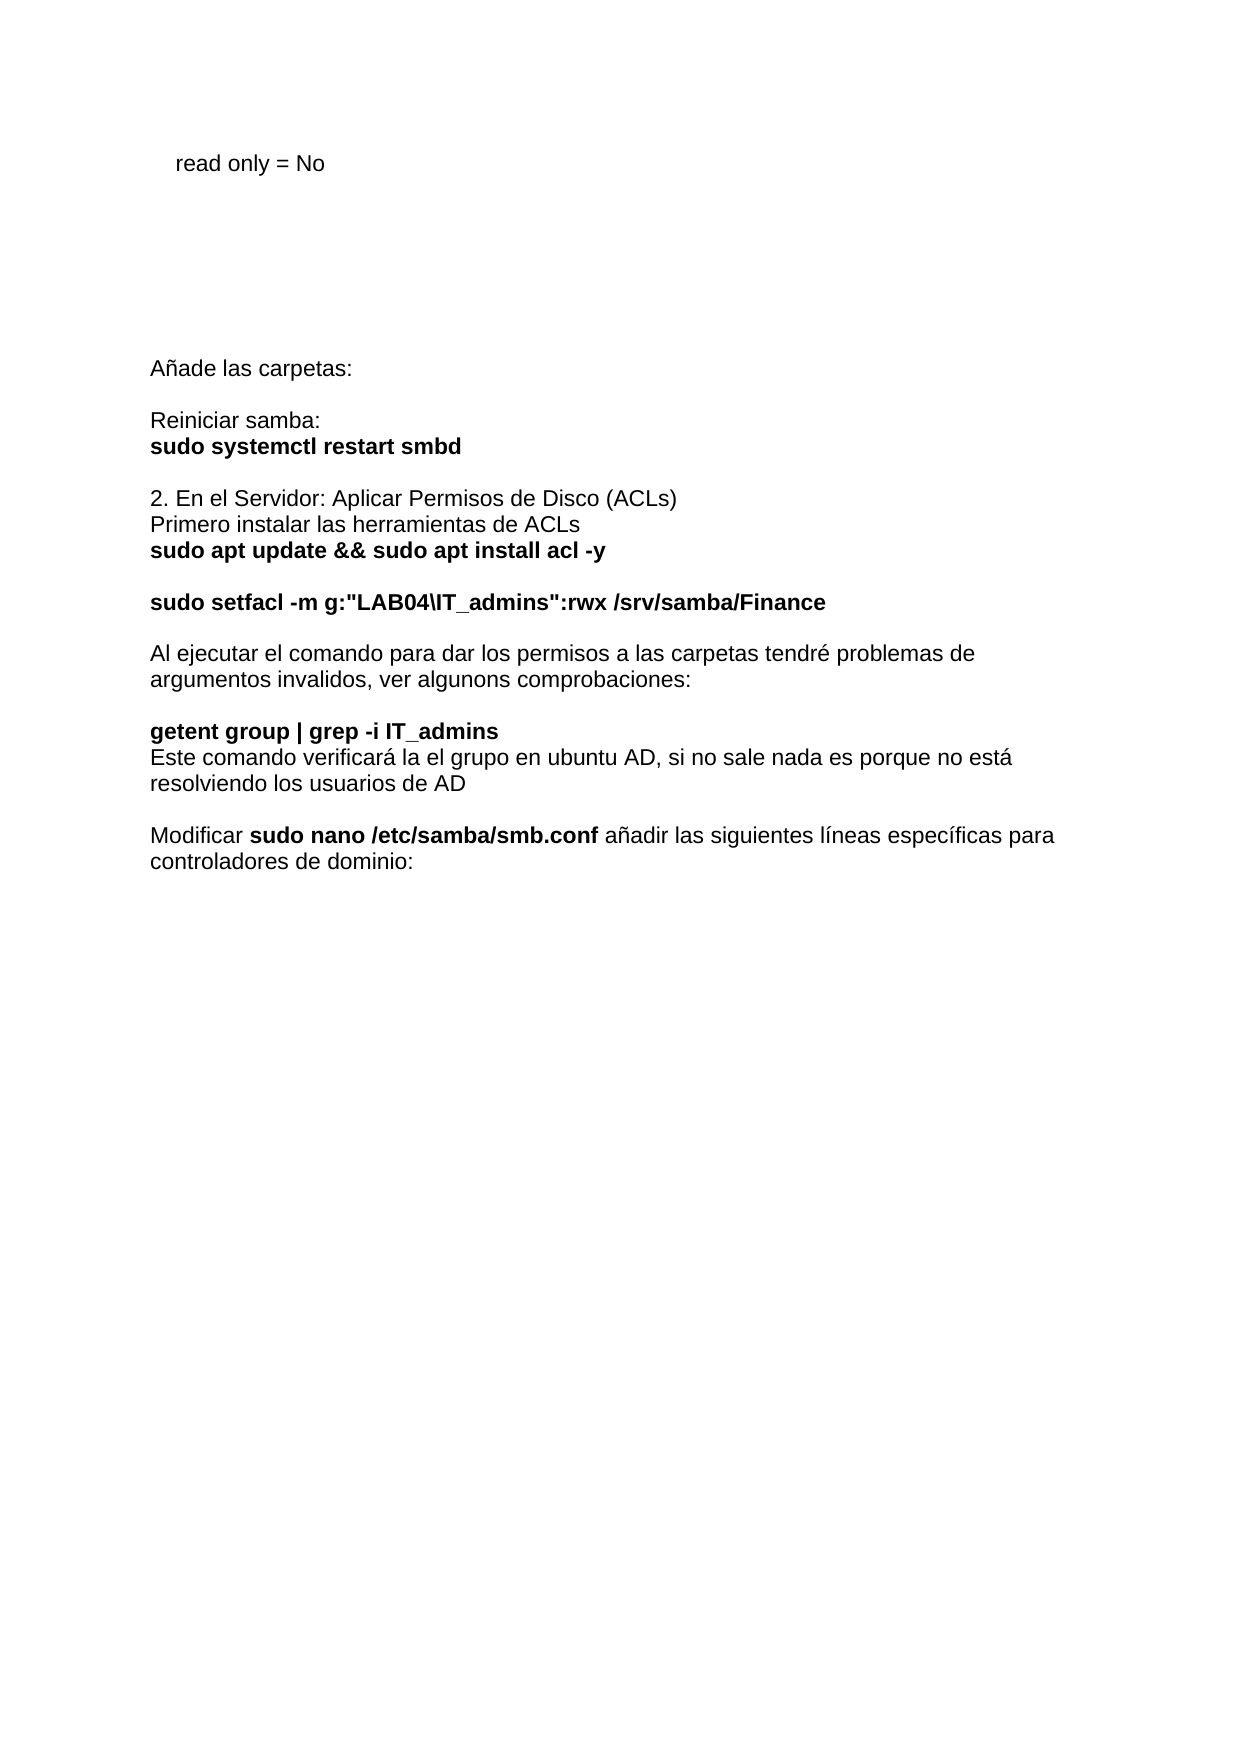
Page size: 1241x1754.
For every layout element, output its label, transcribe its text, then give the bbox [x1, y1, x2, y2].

text sudo setfacl -m g:"LAB04\IT_admins":rwx /srv/samba/Finance [150, 588, 1090, 615]
text 2. En el Servidor: Aplicar Permisos de Disco (ACLs) Primero instalar las herramientas de ACLs sudo apt update && sudo apt install acl -y [150, 484, 1090, 563]
text Reiniciar samba: sudo systemctl restart smbd [150, 407, 1090, 459]
text Modificar sudo nano /etc/samba/smb.conf añadir las siguientes líneas específicas para controladores de dominio: [150, 822, 1090, 901]
text Añade las carpetas: [150, 355, 1090, 382]
text read only = No [150, 150, 1090, 176]
text getent group | grep -i IT_admins Este comando verificará la el grupo en ubuntu AD, si no sale nada es porque no está resolviendo los usuarios de AD [150, 718, 1090, 797]
text Al ejecutar el comando para dar los permisos a las carpetas tendré problemas de argumentos invalidos, ver algunons comprobaciones: [150, 640, 1090, 693]
